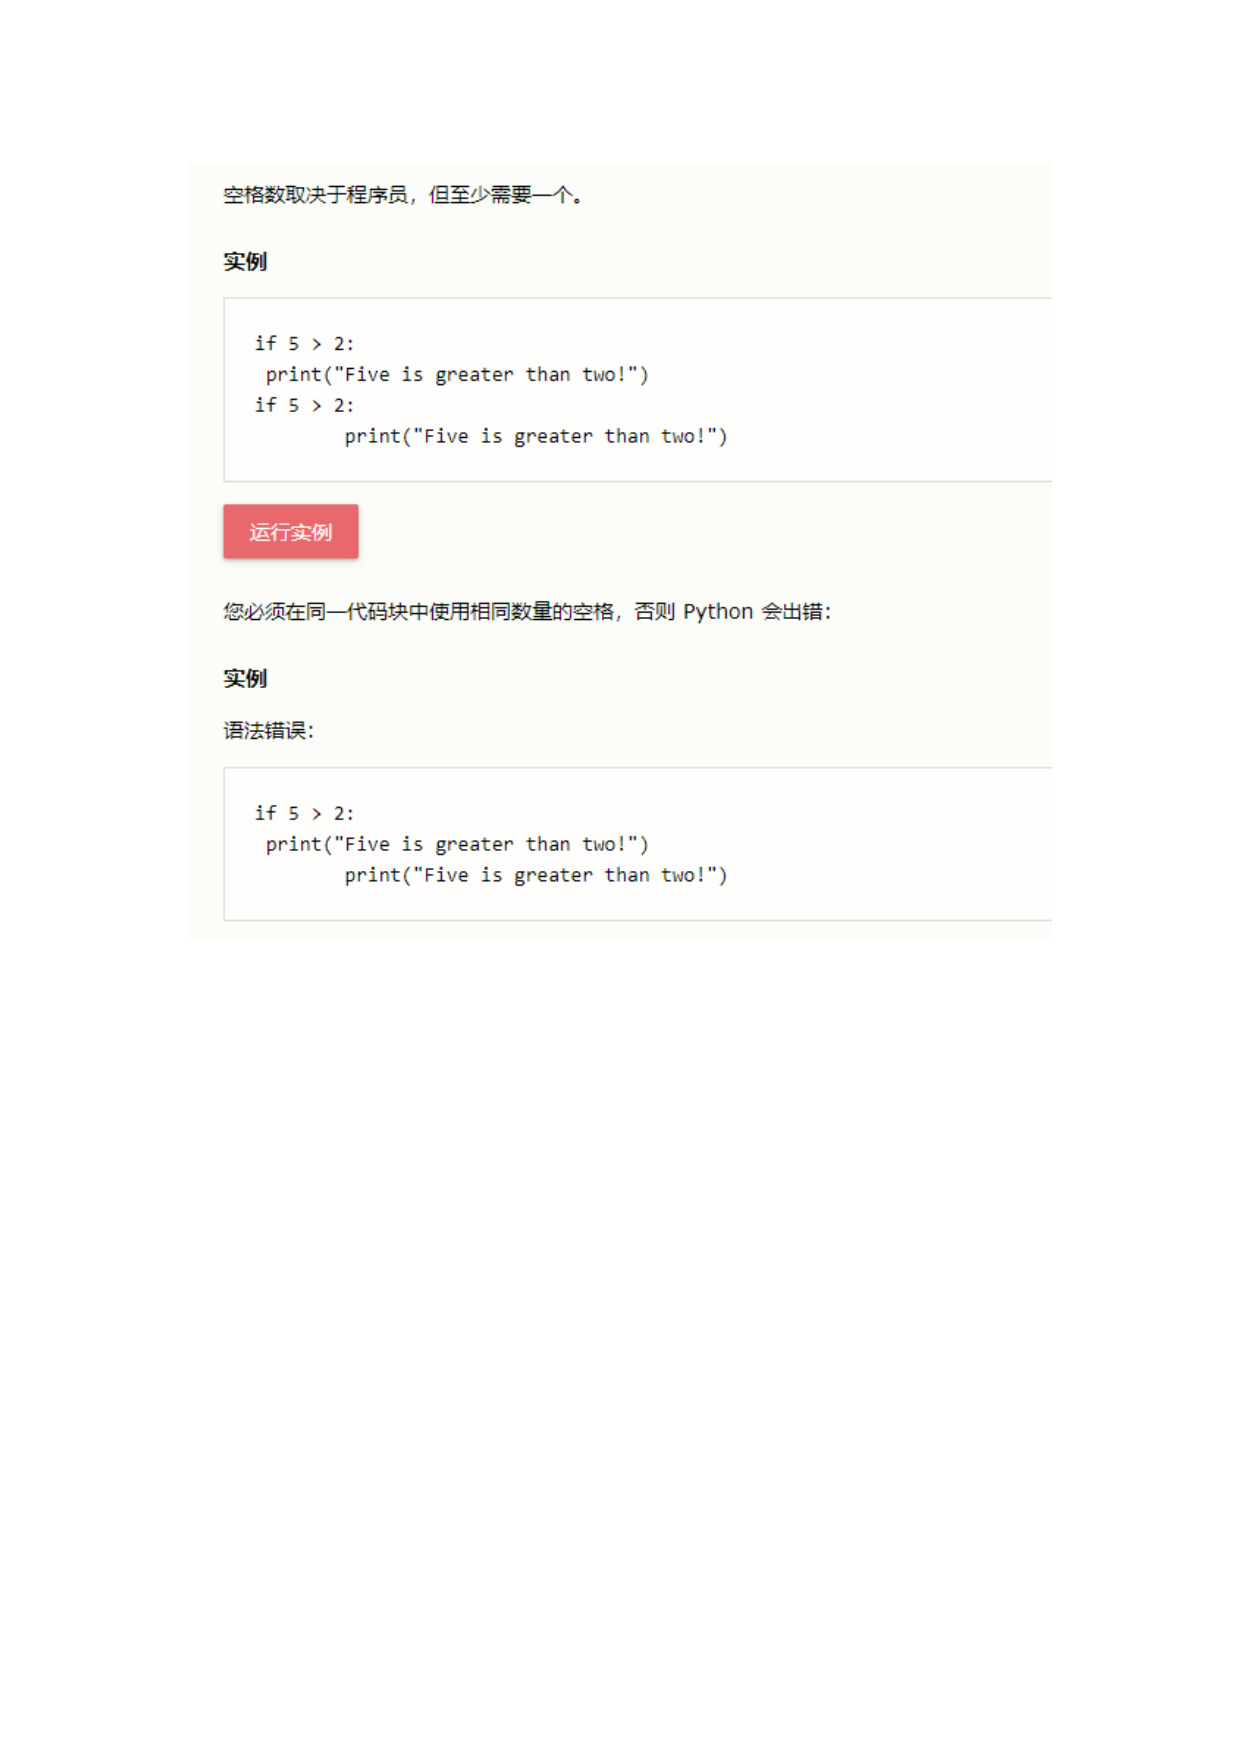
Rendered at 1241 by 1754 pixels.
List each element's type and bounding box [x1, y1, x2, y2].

picture [187, 162, 1053, 939]
